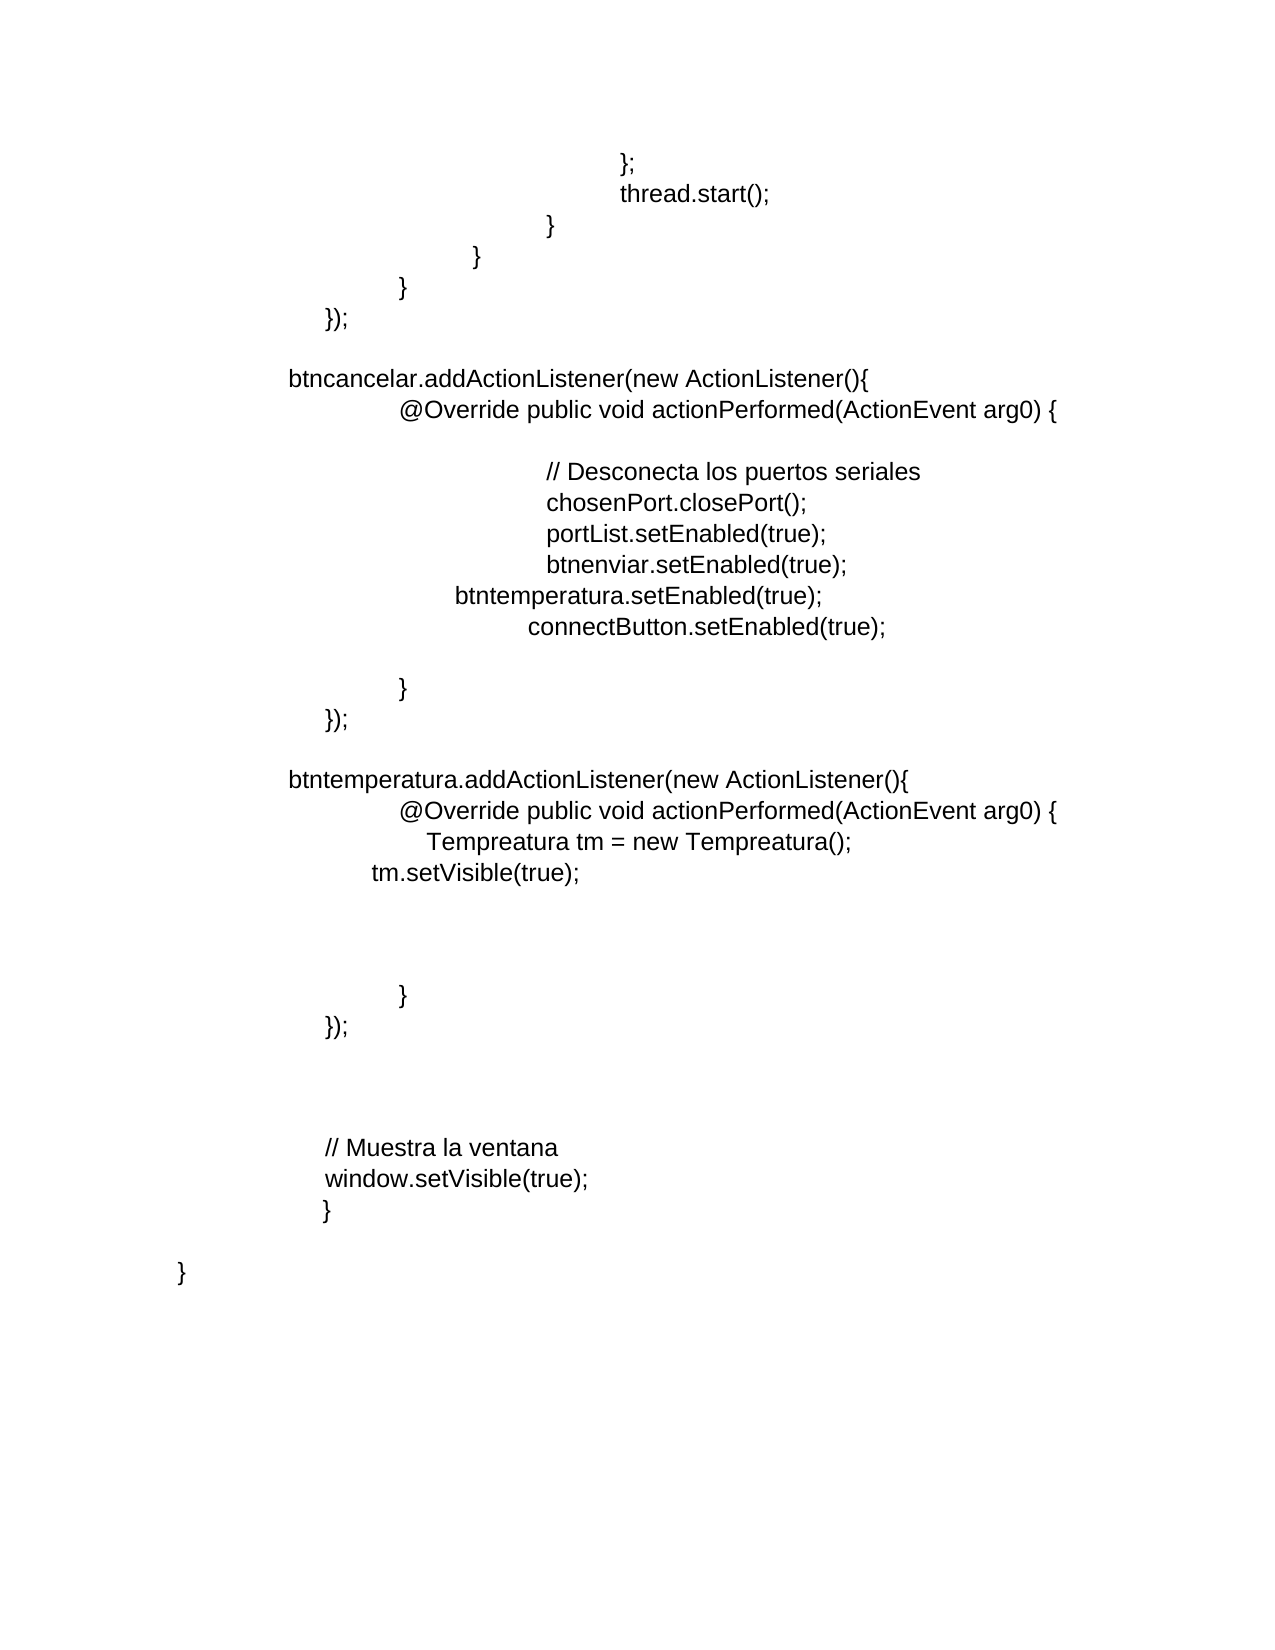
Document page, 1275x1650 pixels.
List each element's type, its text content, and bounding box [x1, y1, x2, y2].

text }); [177, 303, 1098, 332]
text } [177, 210, 1098, 238]
text @Override public void actionPerformed(ActionEvent arg0) { [177, 796, 1098, 825]
text chosenPort.closePort(); [177, 487, 1098, 516]
text tm.setVisible(true); [177, 858, 1098, 887]
text window.setVisible(true); [177, 1164, 1098, 1193]
text } [177, 980, 1098, 1009]
text thread.start(); [177, 179, 1098, 207]
text connectButton.setEnabled(true); [177, 612, 1098, 640]
text portList.setEnabled(true); [177, 518, 1098, 547]
text } [177, 1257, 1098, 1286]
text // Muestra la ventana [177, 1133, 1098, 1162]
text } [177, 1195, 1098, 1224]
text btntemperatura.addActionListener(new ActionListener(){ [177, 765, 1098, 794]
text btntemperatura.setEnabled(true); [177, 581, 1098, 609]
text Tempreatura tm = new Tempreatura(); [177, 827, 1098, 856]
text btnenviar.setEnabled(true); [177, 549, 1098, 578]
text }; [177, 148, 1098, 176]
text } [177, 241, 1098, 269]
text }); [177, 704, 1098, 733]
text } [177, 272, 1098, 301]
text // Desconecta los puertos seriales [177, 456, 1098, 485]
text @Override public void actionPerformed(ActionEvent arg0) { [177, 395, 1098, 424]
text }); [177, 1011, 1098, 1040]
text } [177, 673, 1098, 702]
text btncancelar.addActionListener(new ActionListener(){ [177, 364, 1098, 393]
